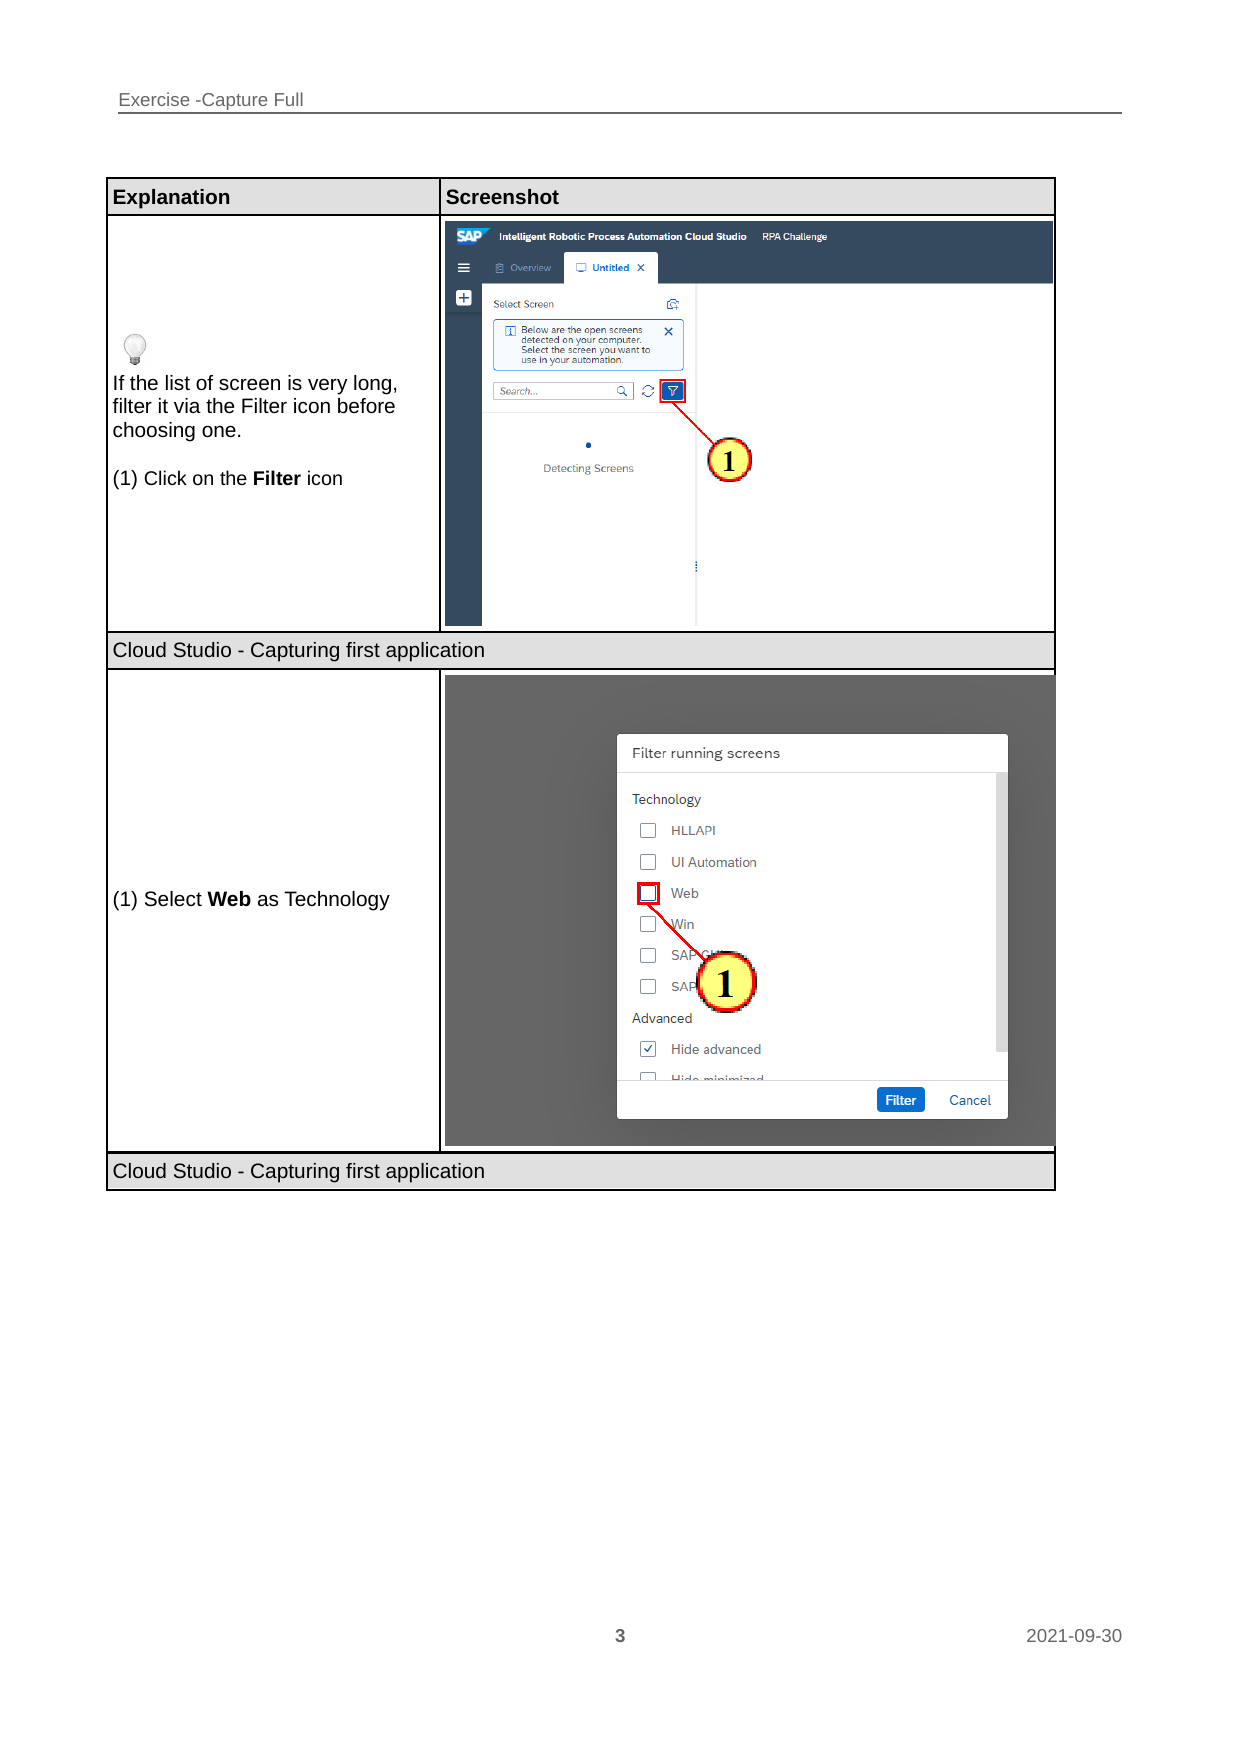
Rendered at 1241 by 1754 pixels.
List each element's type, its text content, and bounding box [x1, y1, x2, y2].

table_header Explanation [108, 179, 439, 214]
table_cell [441, 216, 1054, 631]
picture [118, 332, 152, 366]
table_cell Cloud Studio - Capturing first application [108, 633, 1054, 668]
picture [445, 675, 1056, 1146]
table_cell (1) Select Web as Technology [108, 670, 439, 1151]
table_cell Cloud Studio - Capturing first application [108, 1154, 1054, 1188]
picture [445, 221, 1053, 626]
table_header Screenshot [441, 179, 1054, 214]
table_cell If the list of screen is very long, filter it via the Filter icon before choosing one. (1) Click on the Filter icon [108, 216, 439, 631]
table_cell [441, 670, 1054, 1151]
